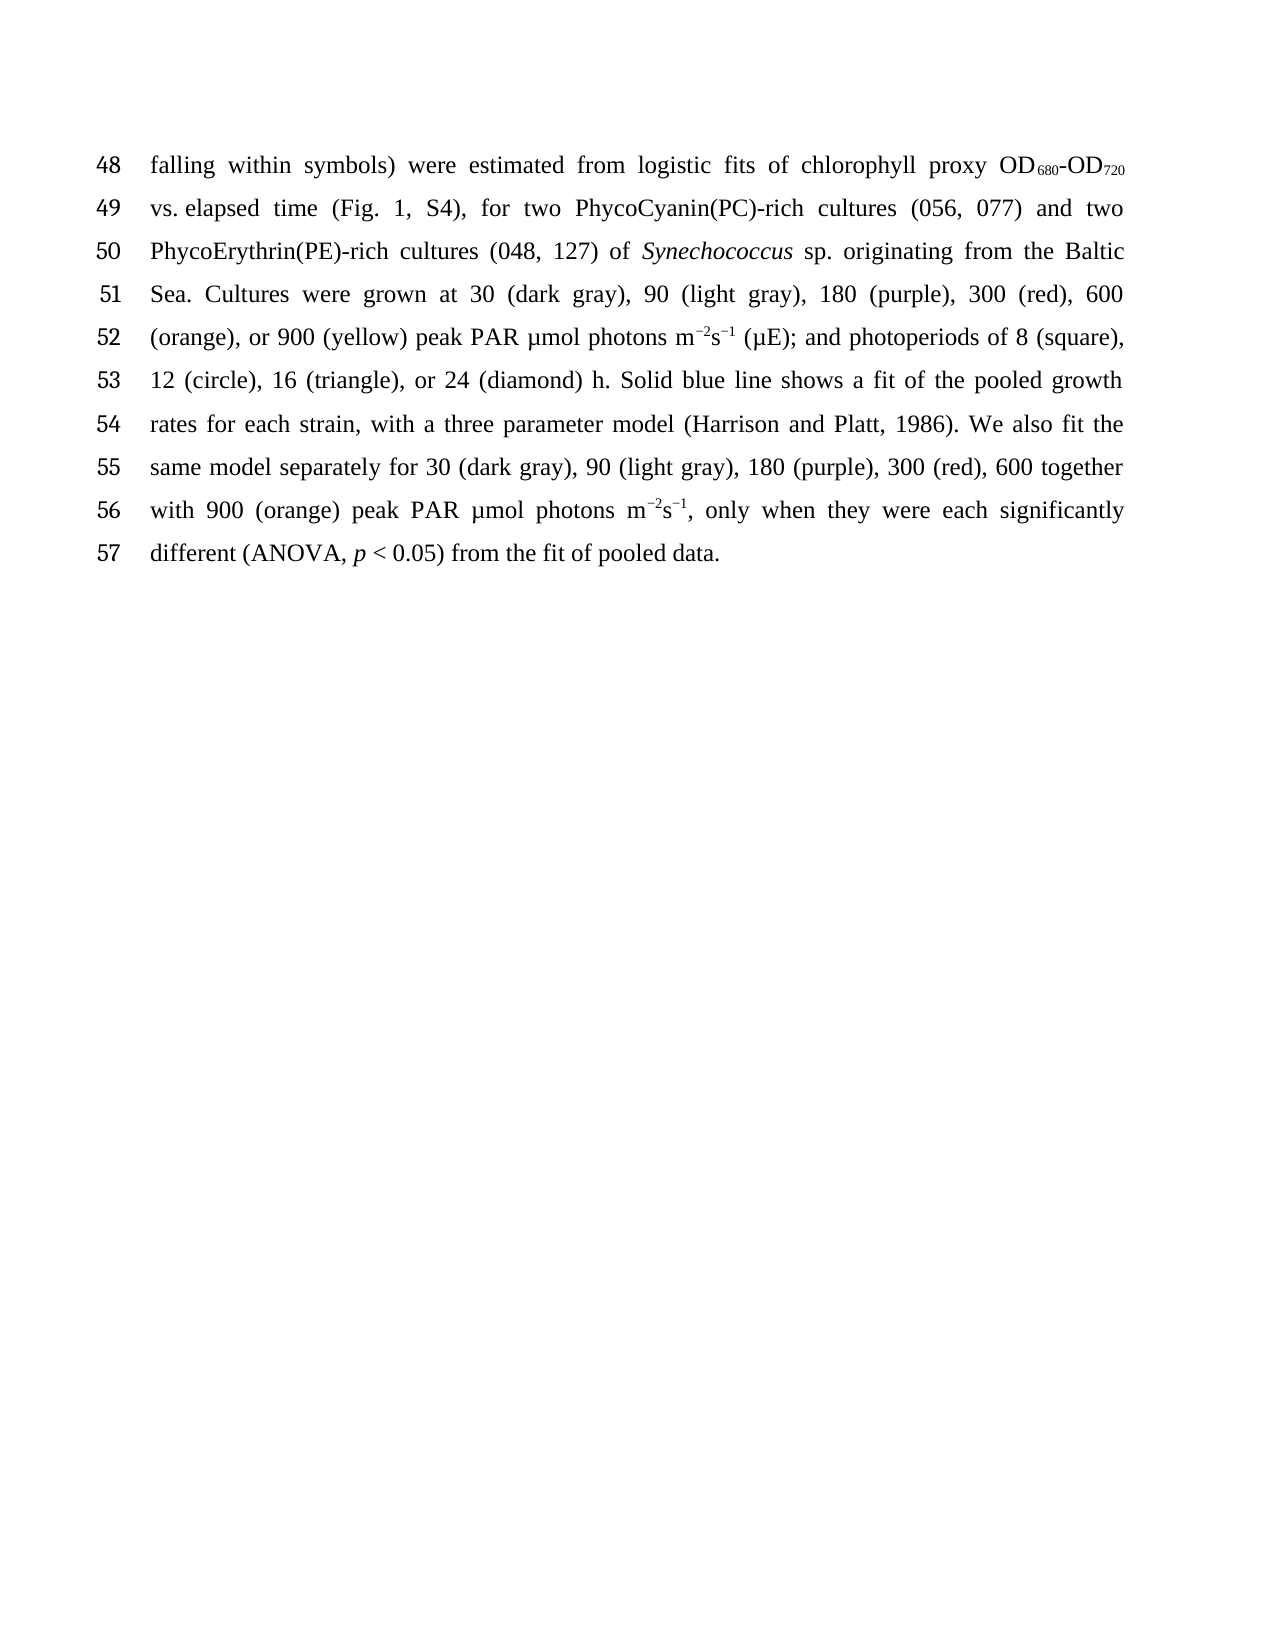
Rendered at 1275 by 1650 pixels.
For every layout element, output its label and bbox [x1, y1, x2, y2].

text [150, 150, 1125, 567]
